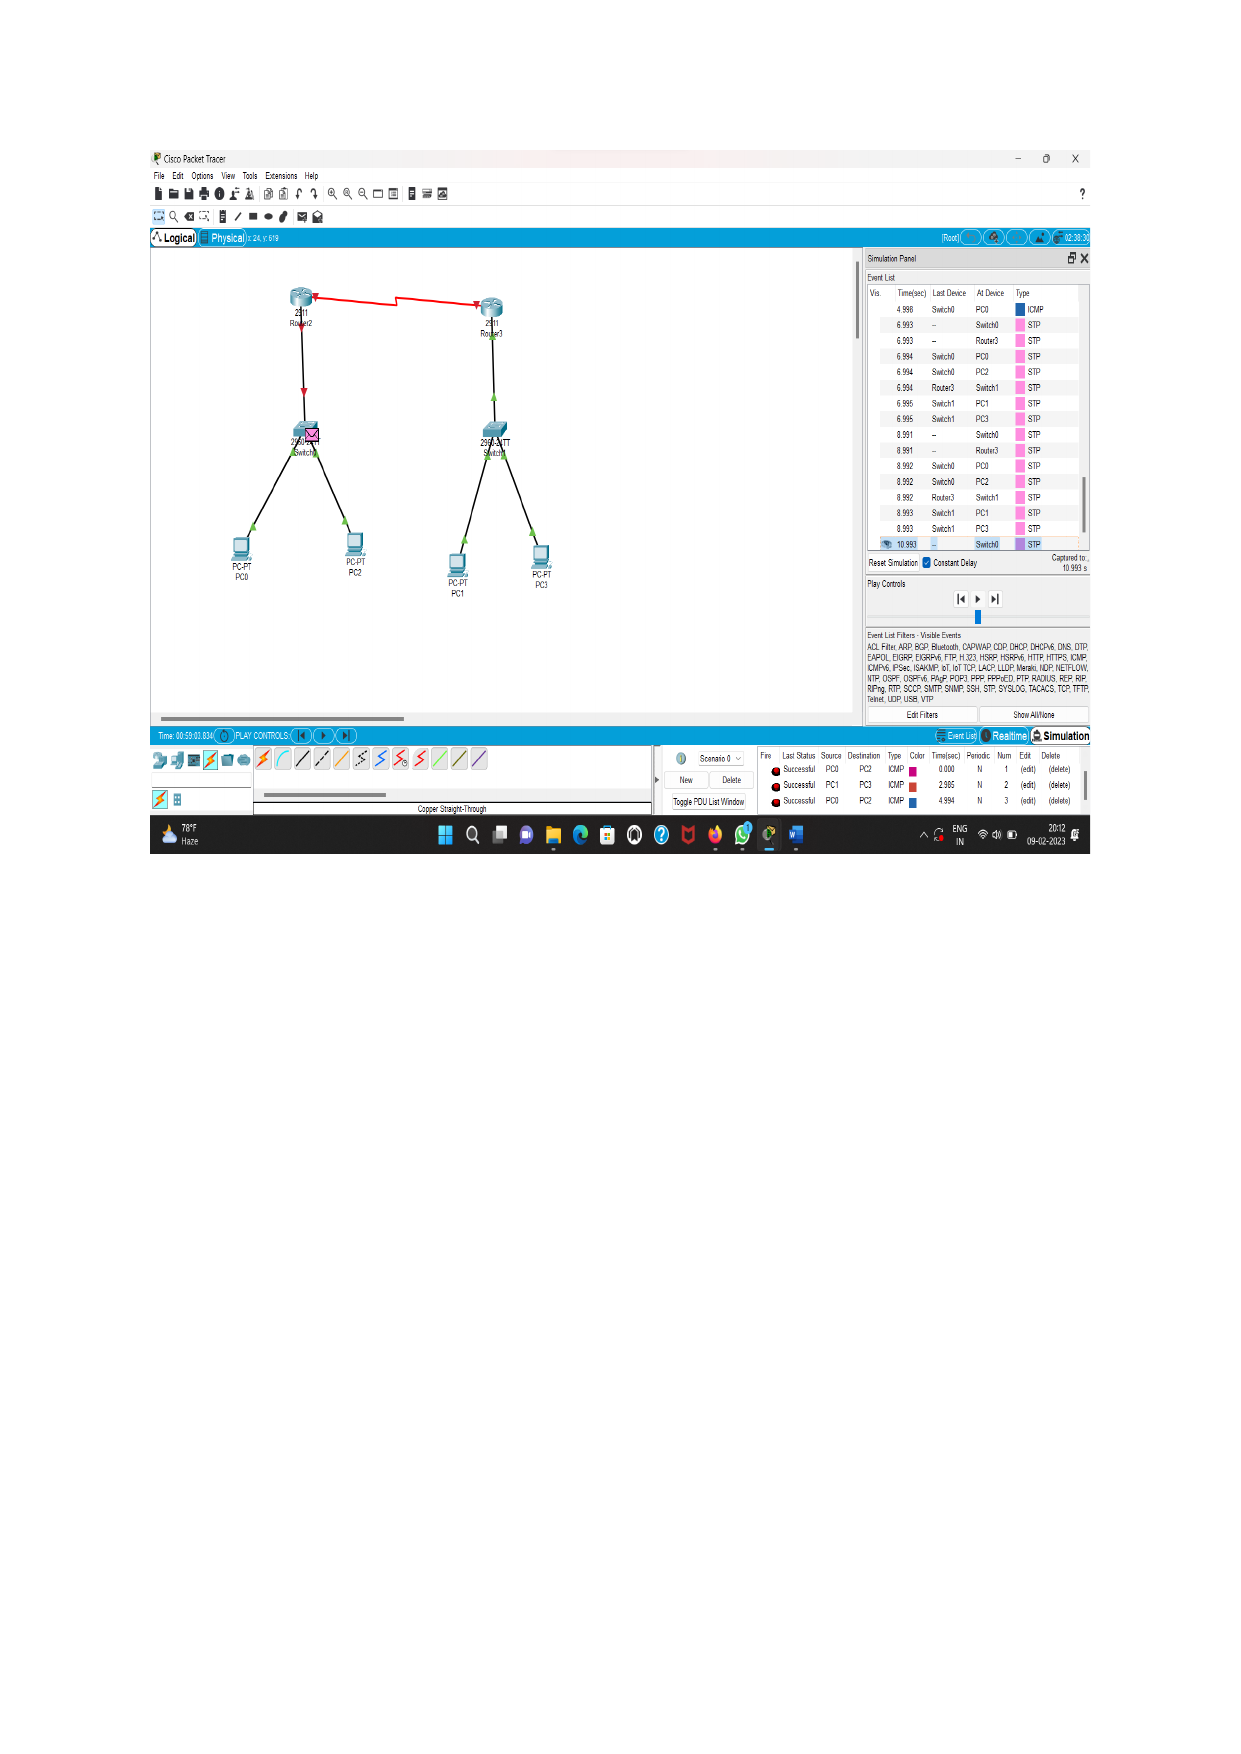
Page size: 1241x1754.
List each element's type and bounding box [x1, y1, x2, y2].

picture [982, 730, 990, 741]
picture [150, 150, 1091, 854]
picture [1053, 237, 1059, 244]
picture [990, 233, 997, 242]
